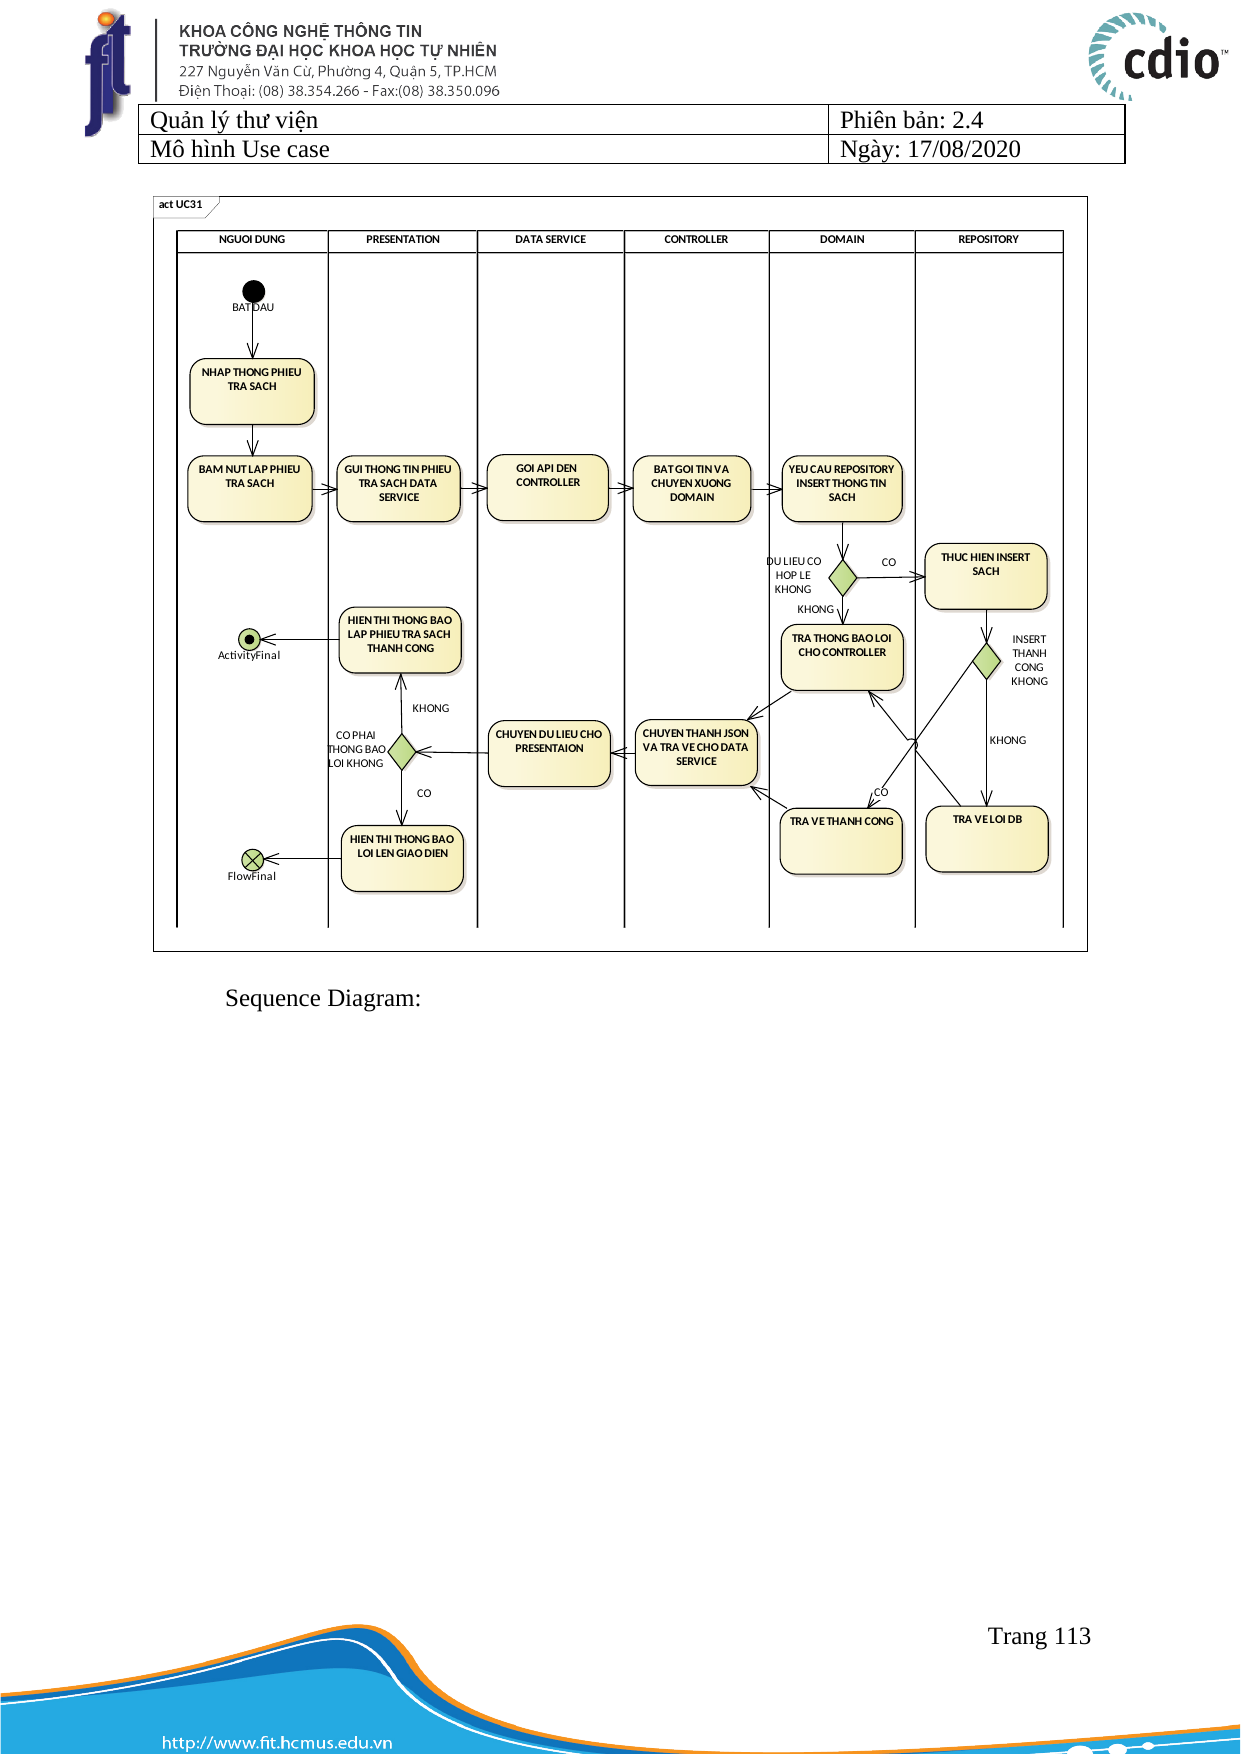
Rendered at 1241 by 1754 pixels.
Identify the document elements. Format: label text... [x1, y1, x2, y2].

picture [139, 135, 828, 161]
text Sequence Diagram: [225, 983, 1090, 1012]
picture [829, 105, 1124, 134]
picture [0, 1621, 1241, 1754]
picture [139, 105, 828, 134]
picture [829, 135, 1124, 161]
picture [61, 1, 1241, 161]
